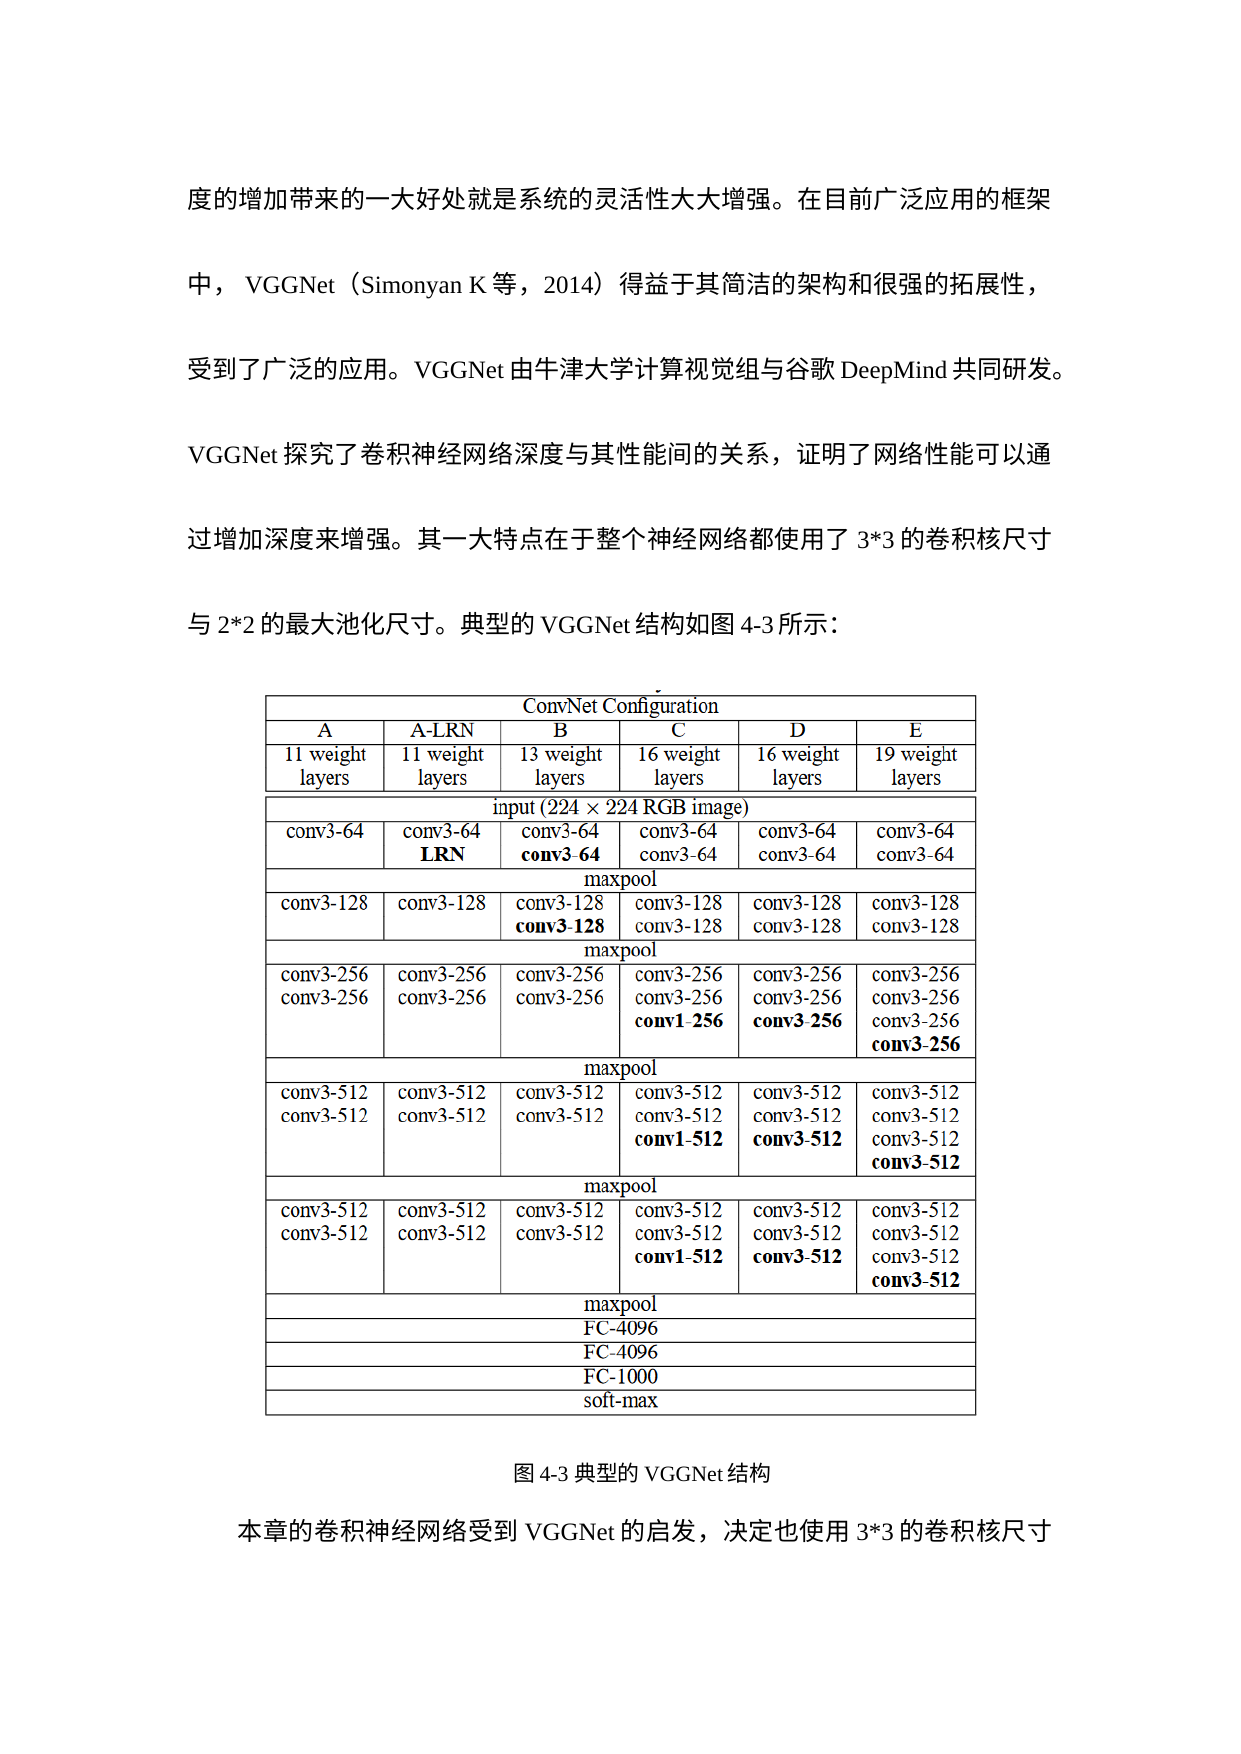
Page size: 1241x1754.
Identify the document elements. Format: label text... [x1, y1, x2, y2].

subtitle 图4-3 典型的VGGNet结构 [187, 1455, 1053, 1489]
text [187, 164, 1053, 656]
picture [262, 690, 978, 1421]
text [187, 1495, 1053, 1563]
